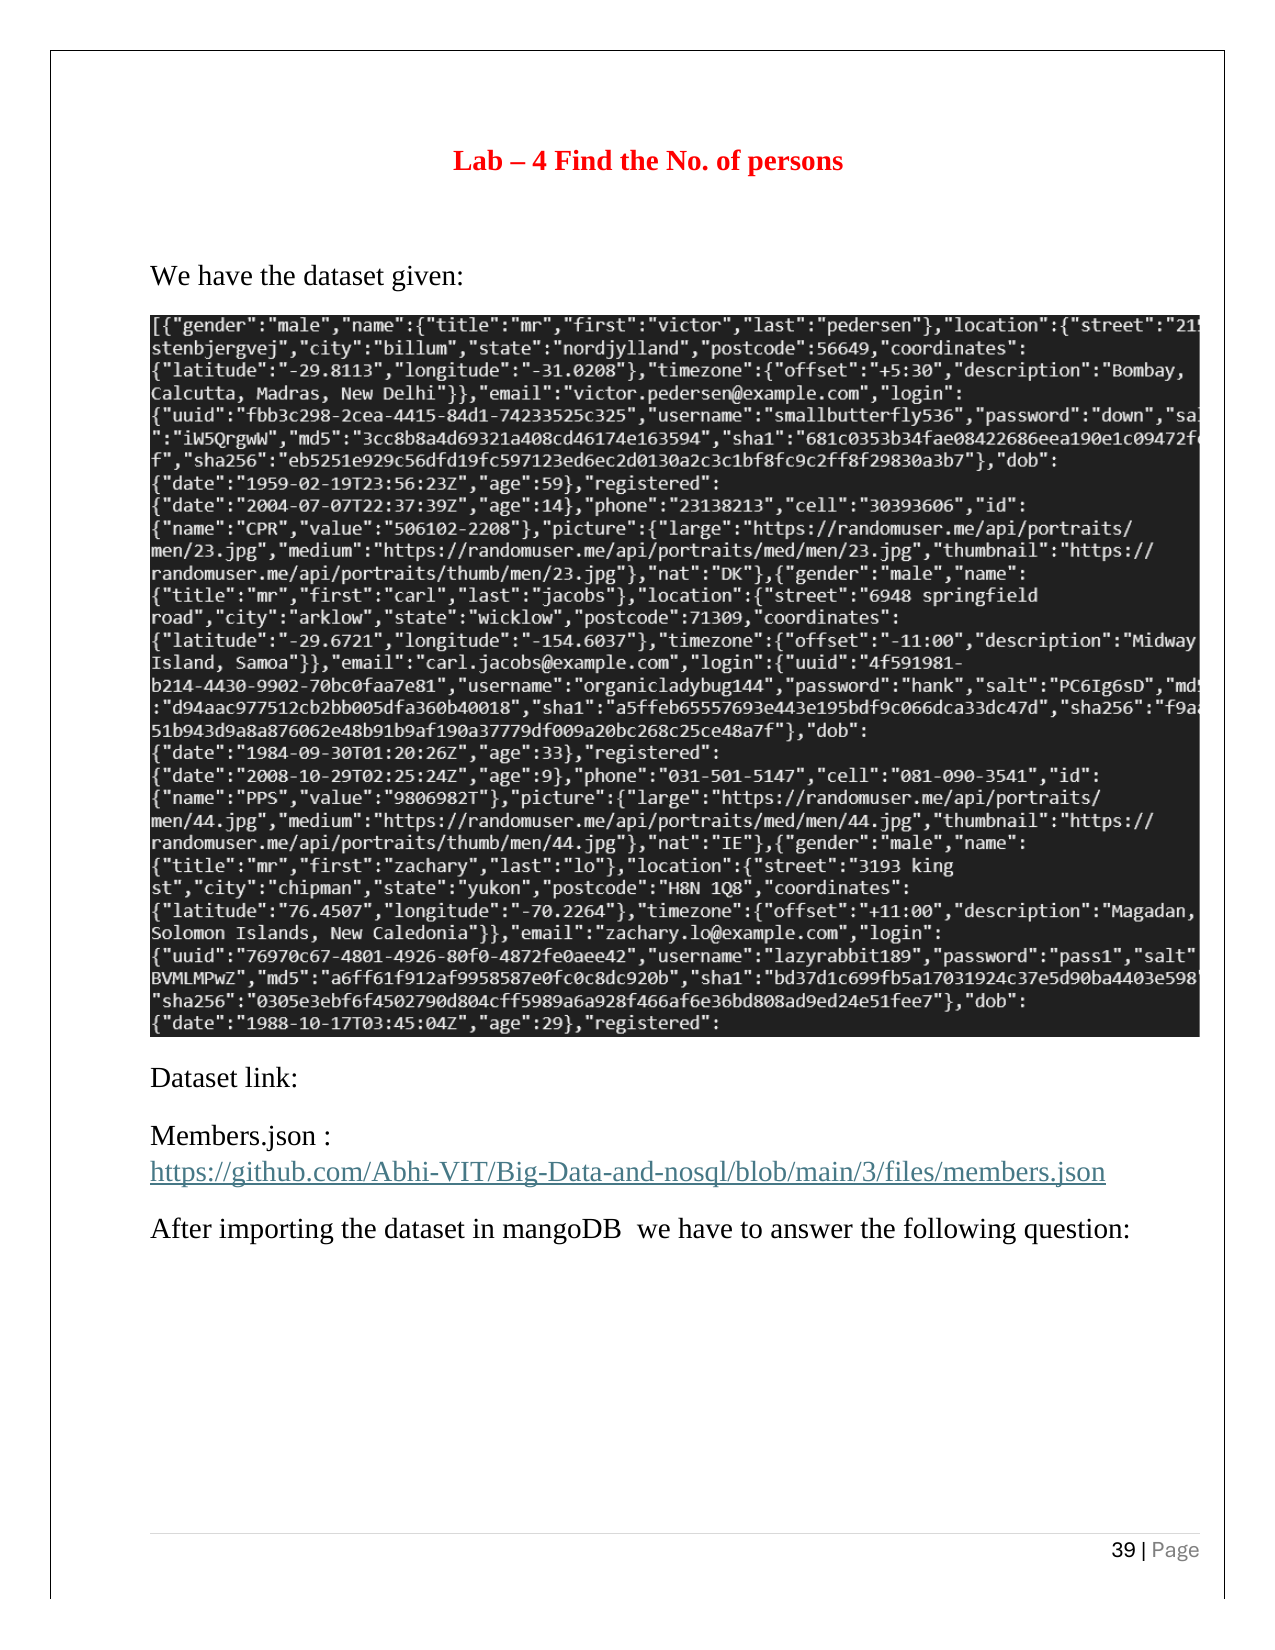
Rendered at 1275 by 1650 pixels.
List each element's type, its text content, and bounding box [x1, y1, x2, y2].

text Members.json : https://github.com/Abhi-VIT/Big-Data-and-nosql/blob/main/3/files/members.json [150, 1118, 1200, 1188]
text We have the dataset given: [150, 258, 1200, 292]
text Dataset link: [150, 1060, 1200, 1094]
text After importing the dataset in mangoDB we have to answer the following question: [150, 1212, 1200, 1245]
text Lab – 4 Find the No. of persons [149, 143, 1109, 177]
picture [150, 315, 1200, 1037]
